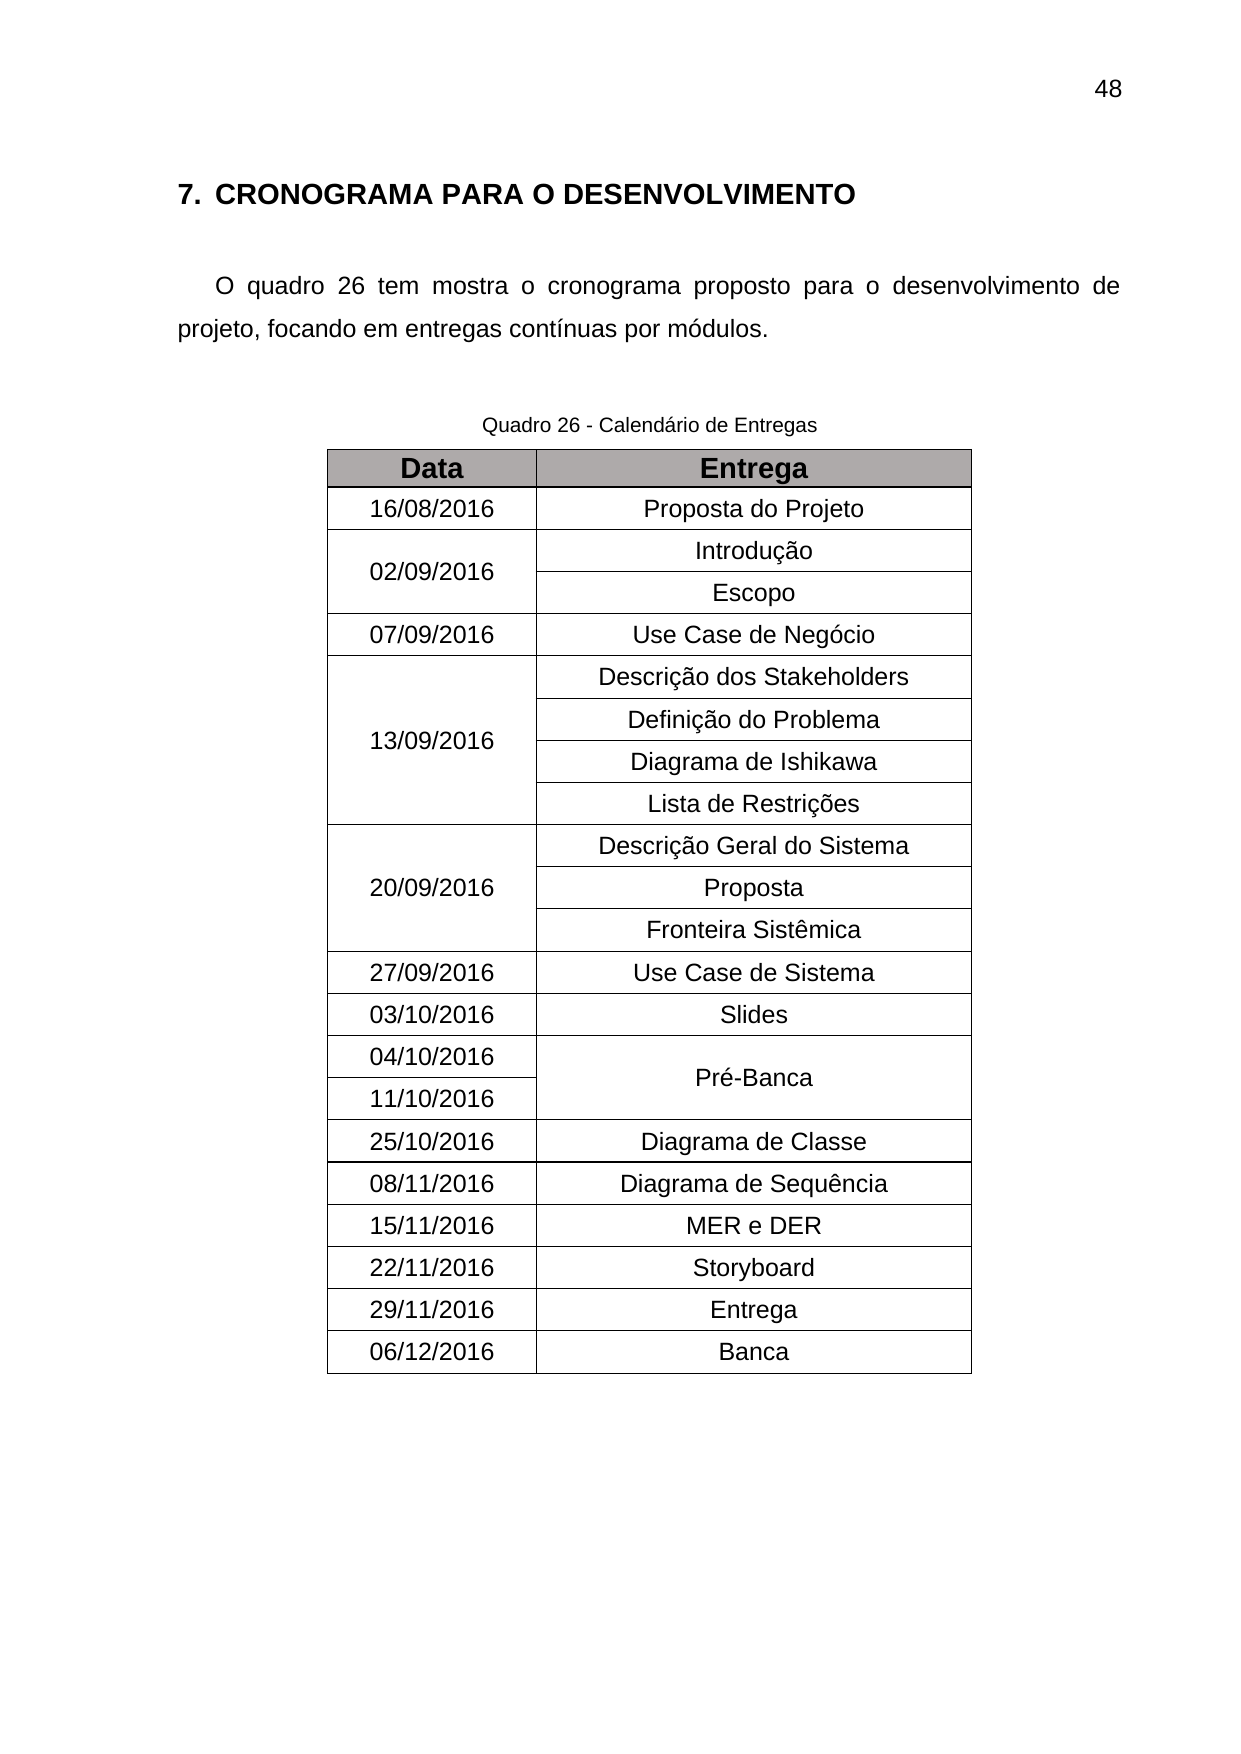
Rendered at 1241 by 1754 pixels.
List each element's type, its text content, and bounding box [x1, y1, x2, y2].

text O quadro 26 tem mostra o cronograma proposto para o desenvolvimento de projeto, focando em entregas contínuas por módulos. [177, 271, 1122, 342]
table_cell Introdução [537, 530, 971, 571]
table_cell Diagrama de Sequência [537, 1163, 971, 1204]
table_cell Slides [537, 994, 971, 1035]
table_cell Lista de Restrições [537, 783, 971, 824]
table_cell Use Case de Sistema [537, 952, 971, 993]
table_cell Diagrama de Ishikawa [537, 741, 971, 782]
table_cell 16/08/2016 [328, 488, 536, 529]
table_header Data [328, 450, 536, 486]
table_cell 22/11/2016 [328, 1247, 536, 1288]
table_cell 02/09/2016 [328, 530, 536, 613]
table_cell 25/10/2016 [328, 1120, 536, 1161]
table_cell 03/10/2016 [328, 994, 536, 1035]
table_cell Banca [537, 1331, 971, 1372]
table_cell Use Case de Negócio [537, 614, 971, 655]
table_cell Entrega [537, 1289, 971, 1330]
table_cell Proposta [537, 867, 971, 908]
subtitle CRONOGRAMA PARA O DESENVOLVIMENTO [177, 177, 1122, 211]
table_cell 20/09/2016 [328, 825, 536, 951]
table_cell 06/12/2016 [328, 1331, 536, 1372]
table_cell 27/09/2016 [328, 952, 536, 993]
table_cell Escopo [537, 572, 971, 613]
table_cell Fronteira Sistêmica [537, 909, 971, 951]
table_cell 13/09/2016 [328, 656, 536, 824]
table_cell MER e DER [537, 1205, 971, 1246]
table_cell Descrição dos Stakeholders [537, 656, 971, 697]
table_cell 04/10/2016 [328, 1036, 536, 1077]
text Quadro 26 - Calendário de Entregas [177, 412, 1122, 436]
table_cell Definição do Problema [537, 699, 971, 739]
table_cell Proposta do Projeto [537, 488, 971, 529]
table_cell Pré-Banca [537, 1036, 971, 1119]
table_cell 29/11/2016 [328, 1289, 536, 1330]
table_header Entrega [537, 450, 971, 486]
table_cell 07/09/2016 [328, 614, 536, 655]
table_cell 11/10/2016 [328, 1078, 536, 1119]
table_cell 08/11/2016 [328, 1163, 536, 1204]
table_cell Descrição Geral do Sistema [537, 825, 971, 866]
table_cell Diagrama de Classe [537, 1120, 971, 1161]
table_cell 15/11/2016 [328, 1205, 536, 1246]
table_cell Storyboard [537, 1247, 971, 1288]
